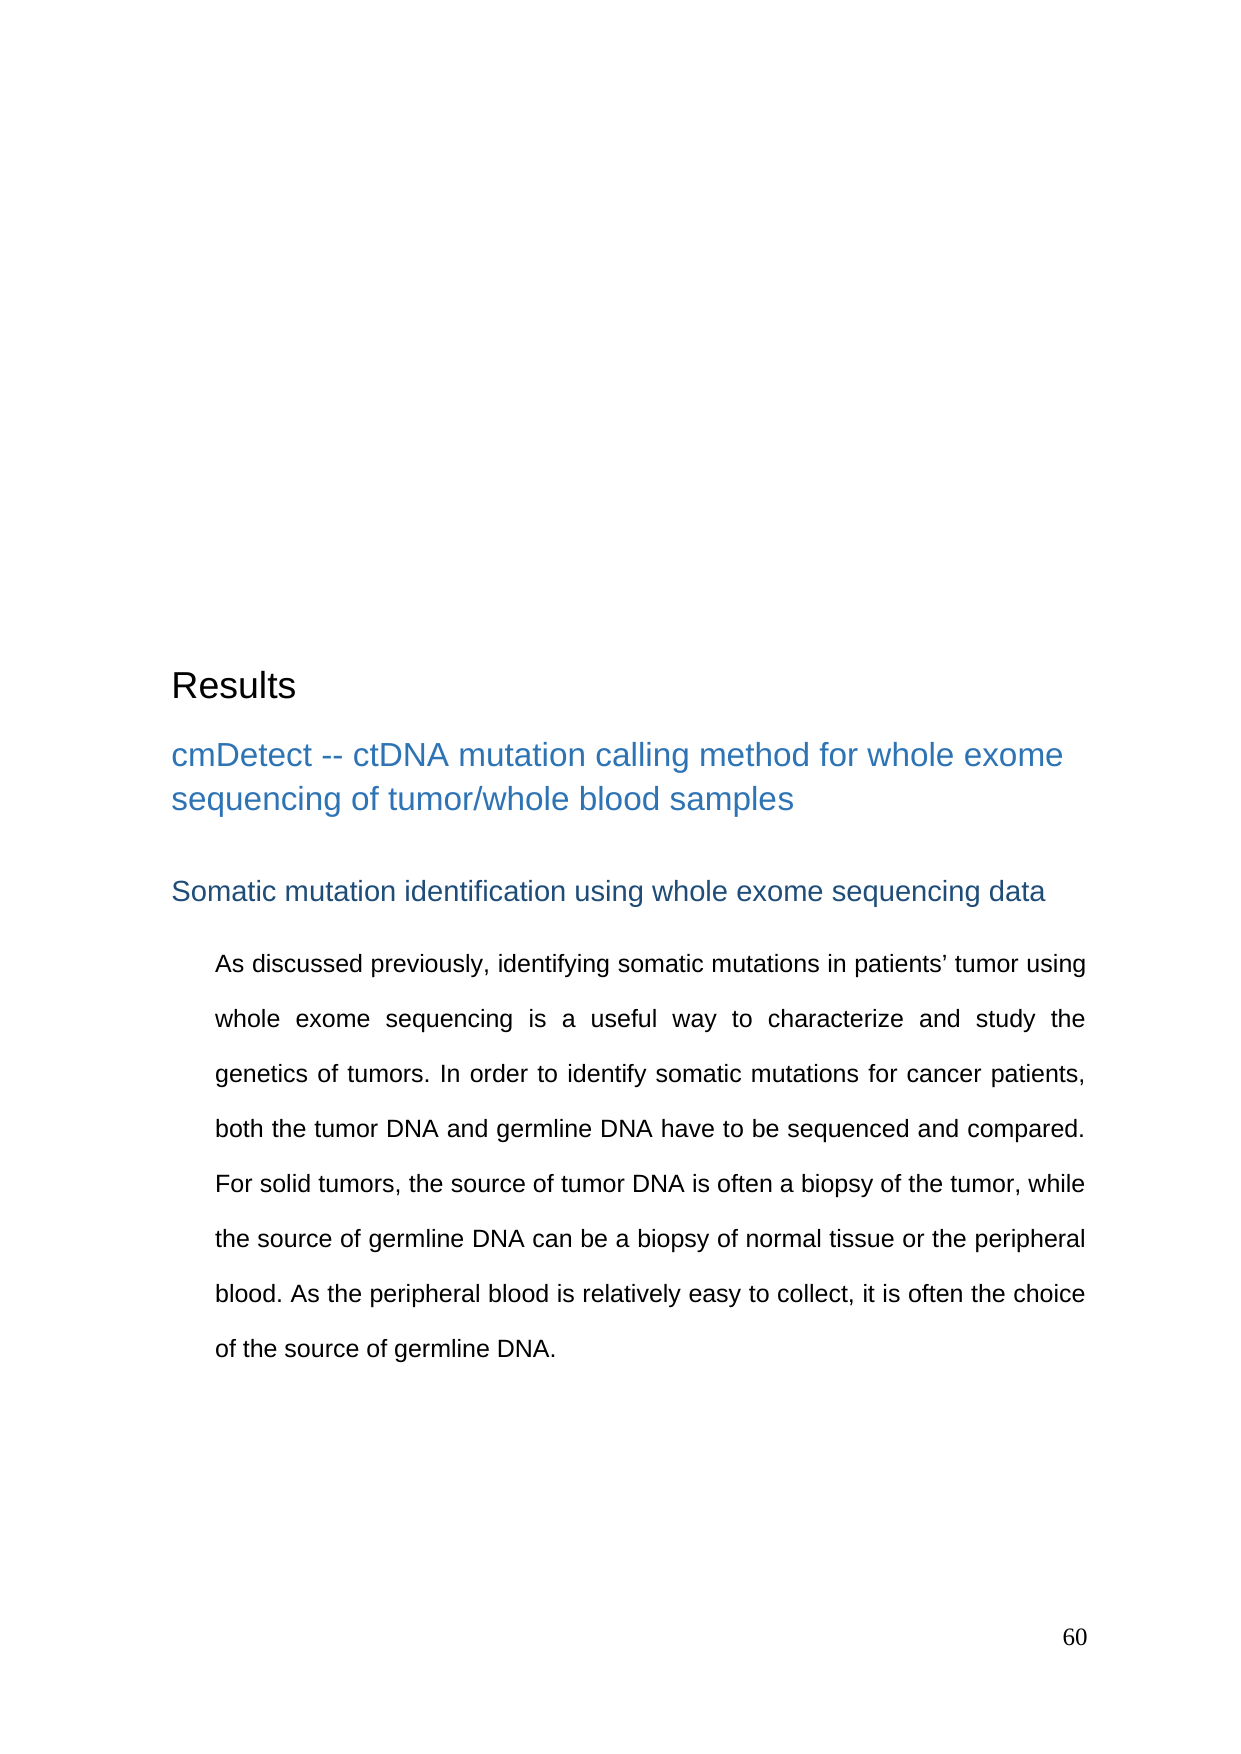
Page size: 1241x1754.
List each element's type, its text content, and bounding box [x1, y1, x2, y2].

subtitle Results [171, 662, 1087, 706]
subtitle cmDetect -- ctDNA mutation calling method for whole exome sequencing of tumor/whole blood samples [171, 732, 1087, 820]
subtitle Somatic mutation identification using whole exome sequencing data [171, 868, 1087, 913]
list As discussed previously, identifying somatic mutations in patients’ tumor using whole exome sequencing is a useful way to characterize and study the genetics of tumors. In order to identify somatic mutations for cancer patients, both the tumor DNA and germline DNA have to be sequenced and compared. For solid tumors, the source of tumor DNA is often a biopsy of the tumor, while the source of germline DNA can be a biopsy of normal tissue or the peripheral blood. As the peripheral blood is relatively easy to collect, it is often the choice of the source of germline DNA. [215, 942, 1087, 1371]
